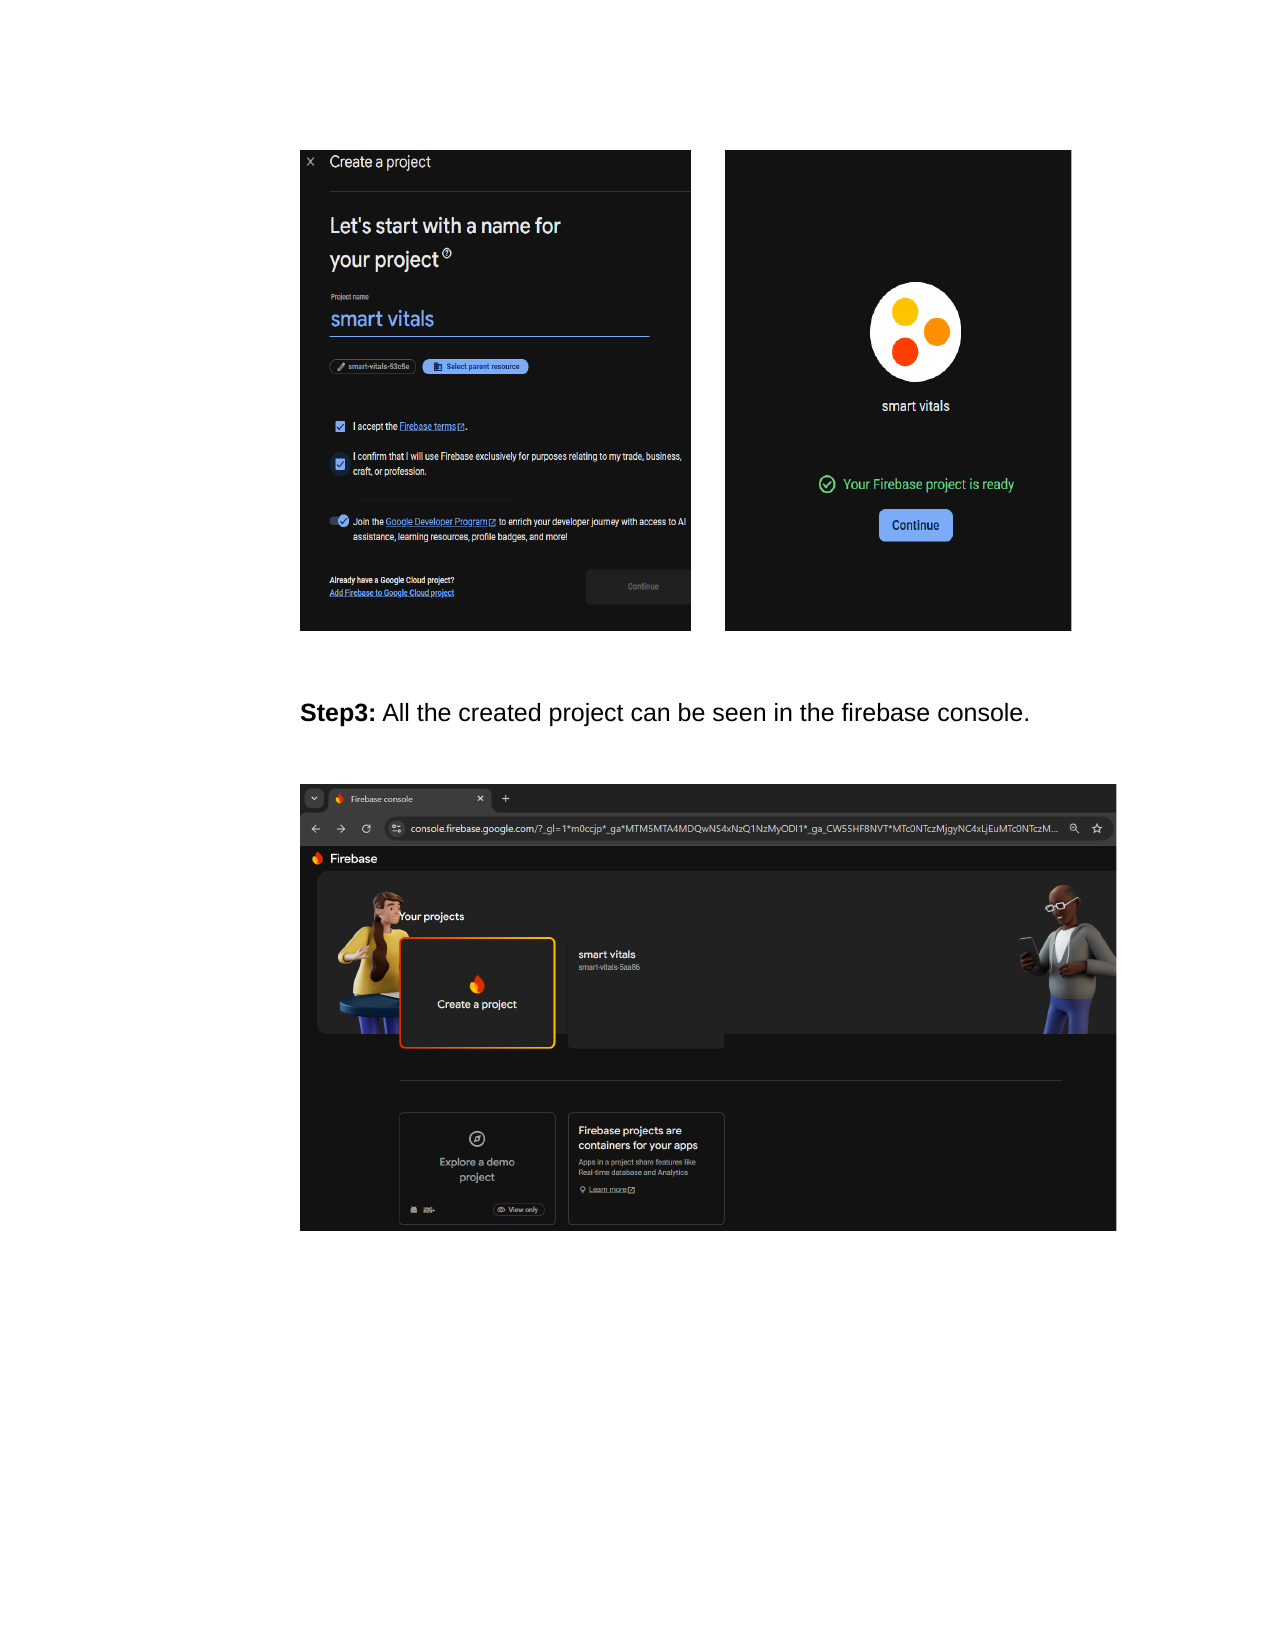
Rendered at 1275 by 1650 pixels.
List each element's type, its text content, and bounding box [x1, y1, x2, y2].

list Step3: All the created project can be seen in the firebase console. [300, 698, 1125, 727]
picture [300, 150, 691, 631]
picture [300, 784, 1117, 1231]
picture [725, 150, 1072, 631]
